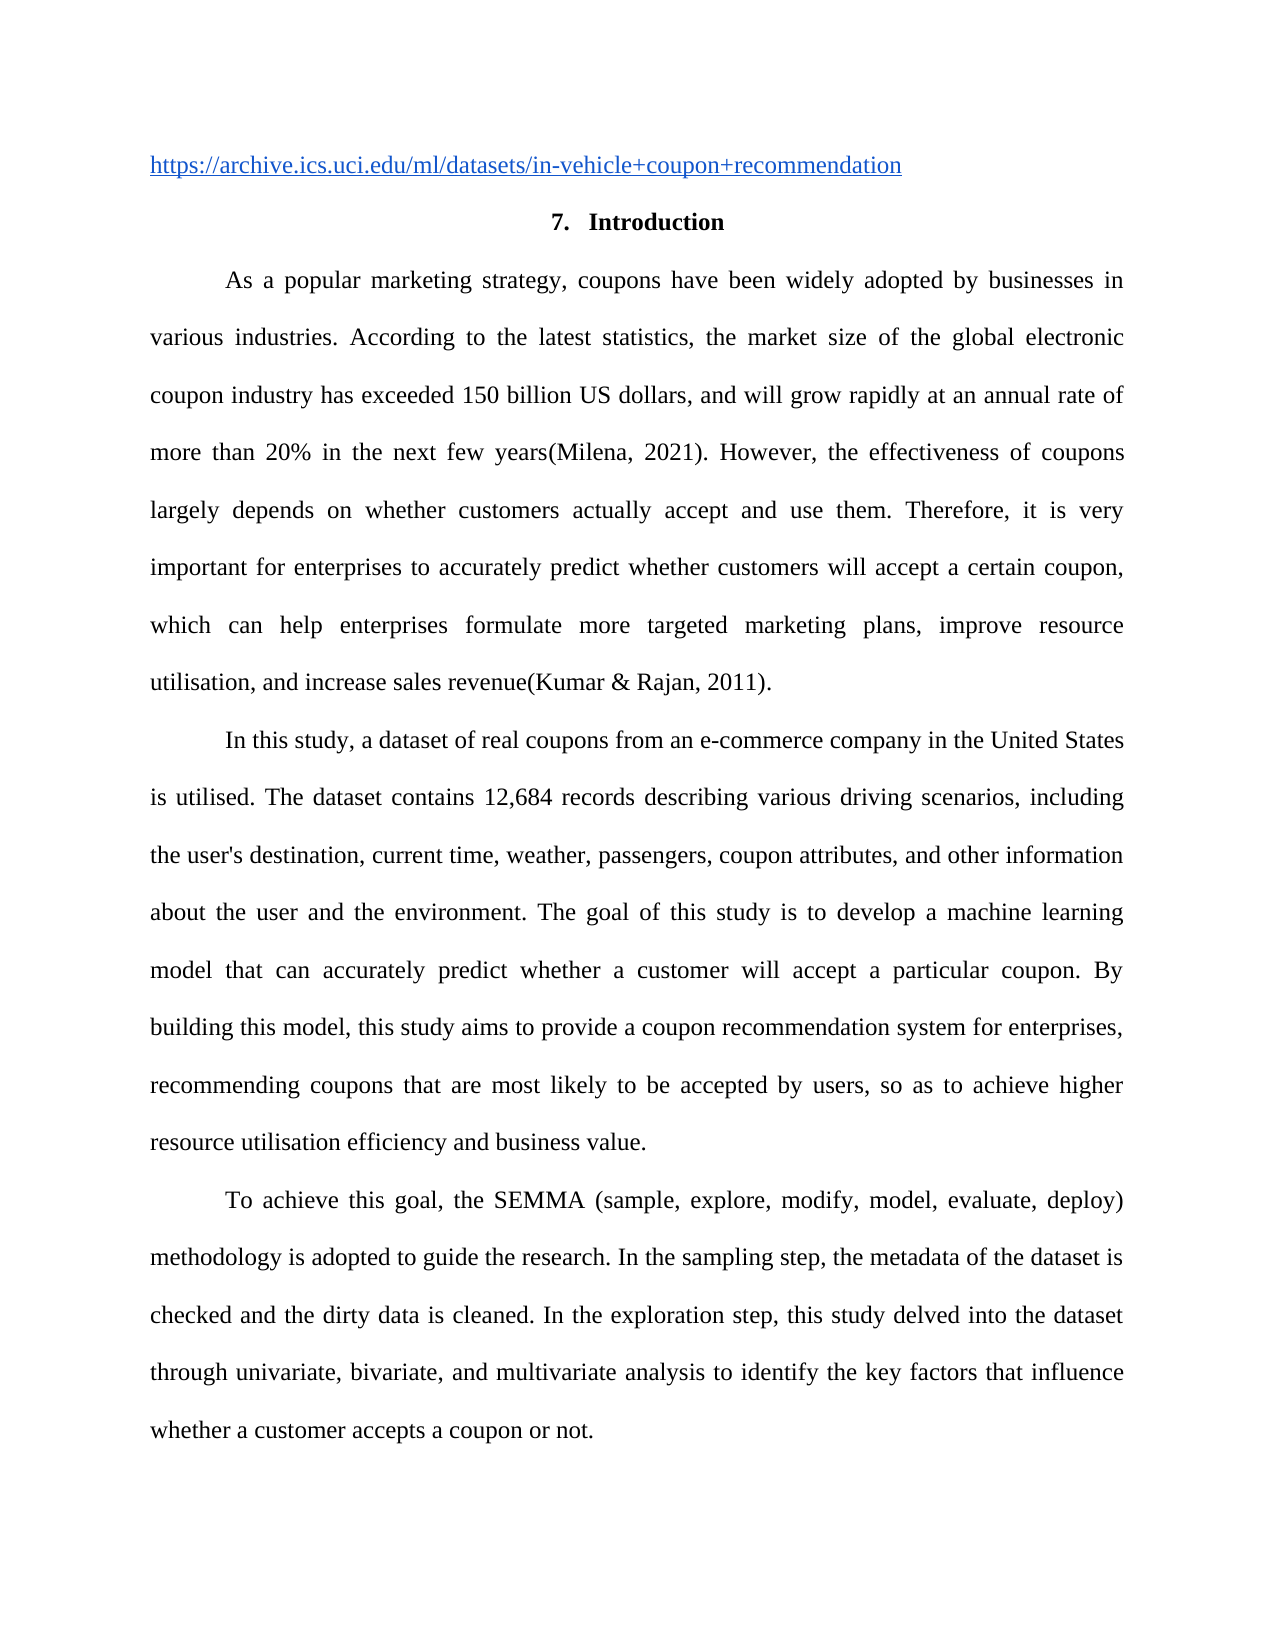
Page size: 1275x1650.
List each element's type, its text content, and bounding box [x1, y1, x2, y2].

list Introduction [169, 207, 1125, 236]
text In this study, a dataset of real coupons from an e-commerce company in the United States is utilised. The dataset contains 12,684 records describing various driving scenarios, including the user's destination, current time, weather, passengers, coupon attributes, and other information about the user and the environment. The goal of this study is to develop a machine learning model that can accurately predict whether a customer will accept a particular coupon. By building this model, this study aims to provide a coupon recommendation system for enterprises, recommending coupons that are most likely to be accepted by users, so as to achieve higher resource utilisation efficiency and business value. [150, 725, 1125, 1156]
text https://archive.ics.uci.edu/ml/datasets/in-vehicle+coupon+recommendation [150, 150, 1125, 179]
text As a popular marketing strategy, coupons have been widely adopted by businesses in various industries. According to the latest statistics, the market size of the global electronic coupon industry has exceeded 150 billion US dollars, and will grow rapidly at an annual rate of more than 20% in the next few years(Milena, 2021). However, the effectiveness of coupons largely depends on whether customers actually accept and use them. Therefore, it is very important for enterprises to accurately predict whether customers will accept a certain coupon, which can help enterprises formulate more targeted marketing plans, improve resource utilisation, and increase sales revenue(Kumar & Rajan, 2011). [150, 265, 1125, 696]
text To achieve this goal, the SEMMA (sample, explore, modify, model, evaluate, deploy) methodology is adopted to guide the research. In the sampling step, the metadata of the dataset is checked and the dirty data is cleaned. In the exploration step, this study delved into the dataset through univariate, bivariate, and multivariate analysis to identify the key factors that influence whether a customer accepts a coupon or not. [150, 1185, 1125, 1444]
